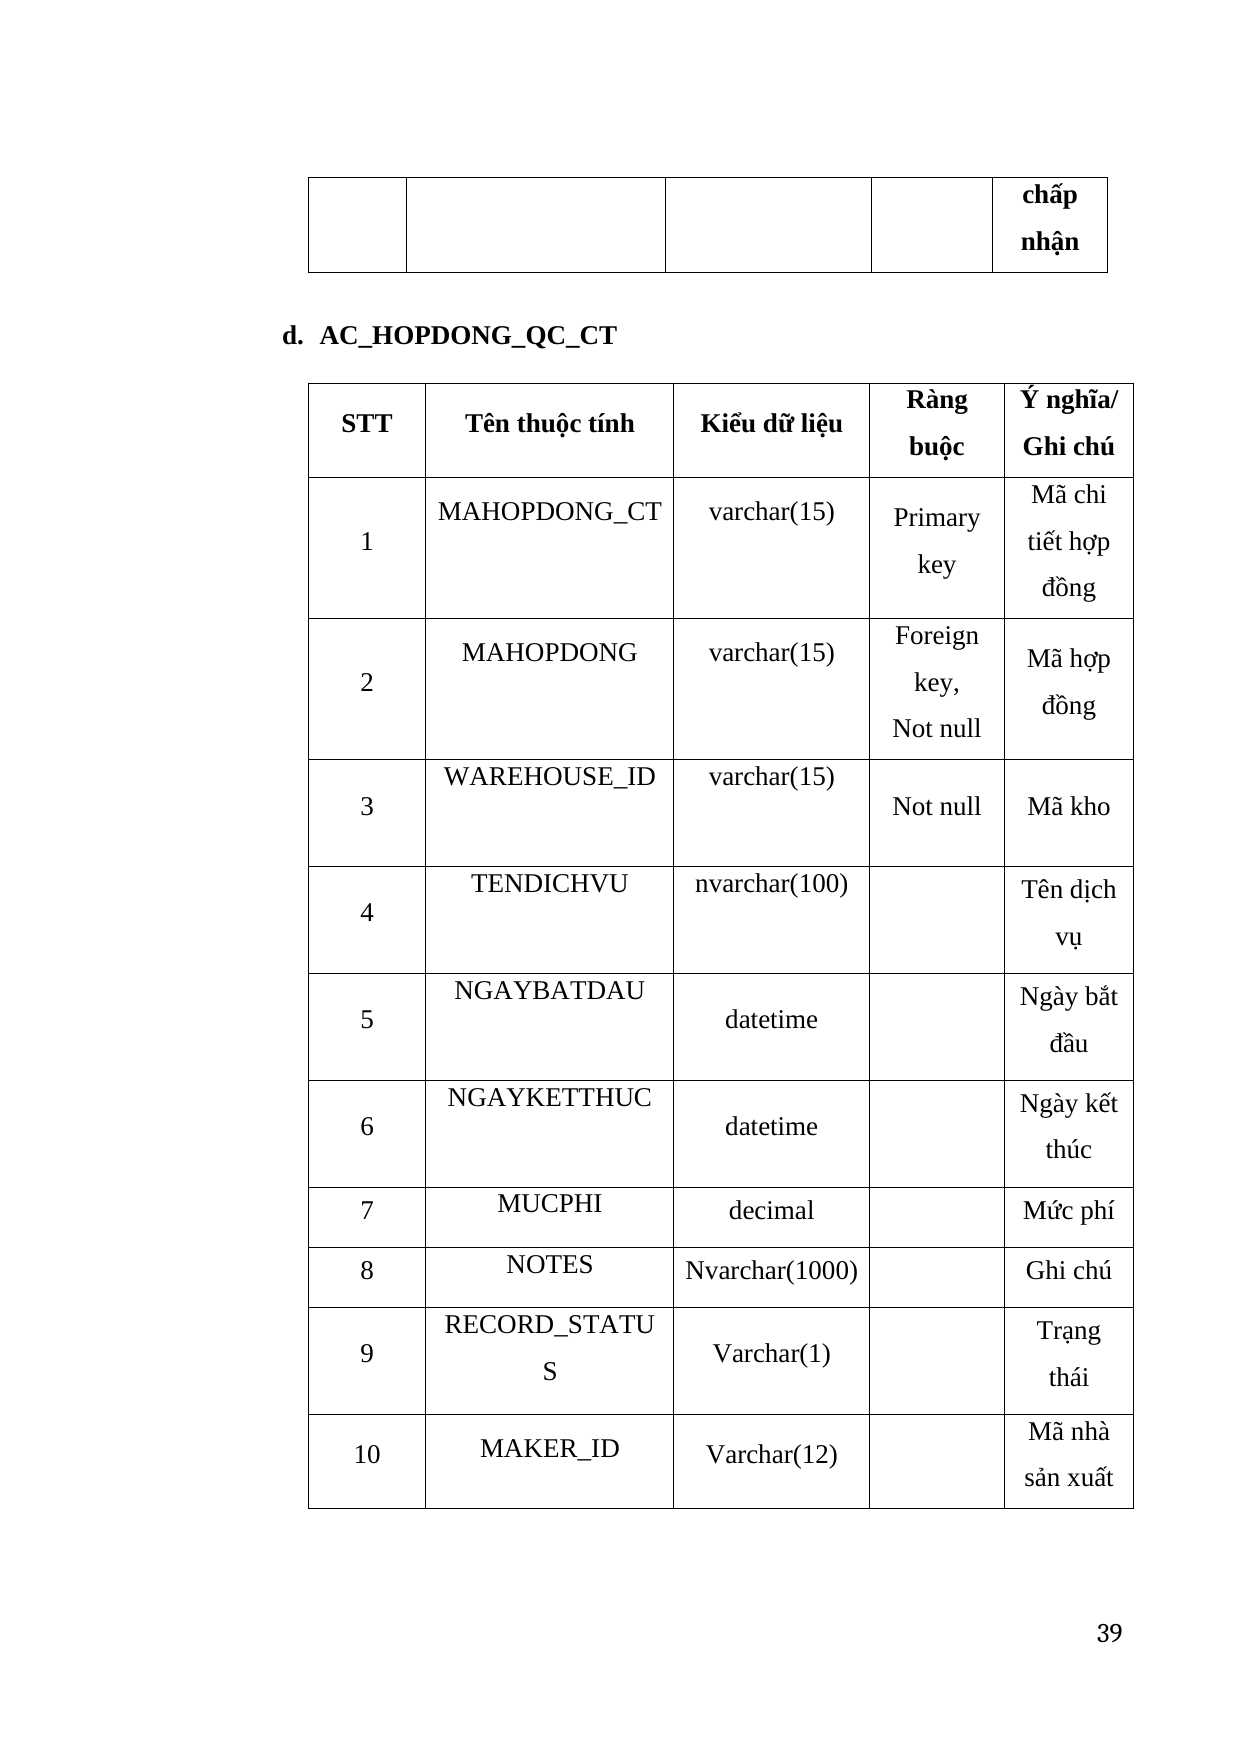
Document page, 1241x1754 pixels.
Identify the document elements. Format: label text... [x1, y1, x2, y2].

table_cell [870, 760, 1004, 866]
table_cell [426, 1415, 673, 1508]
list AC_HOPDONG_QC_CT [282, 319, 1122, 350]
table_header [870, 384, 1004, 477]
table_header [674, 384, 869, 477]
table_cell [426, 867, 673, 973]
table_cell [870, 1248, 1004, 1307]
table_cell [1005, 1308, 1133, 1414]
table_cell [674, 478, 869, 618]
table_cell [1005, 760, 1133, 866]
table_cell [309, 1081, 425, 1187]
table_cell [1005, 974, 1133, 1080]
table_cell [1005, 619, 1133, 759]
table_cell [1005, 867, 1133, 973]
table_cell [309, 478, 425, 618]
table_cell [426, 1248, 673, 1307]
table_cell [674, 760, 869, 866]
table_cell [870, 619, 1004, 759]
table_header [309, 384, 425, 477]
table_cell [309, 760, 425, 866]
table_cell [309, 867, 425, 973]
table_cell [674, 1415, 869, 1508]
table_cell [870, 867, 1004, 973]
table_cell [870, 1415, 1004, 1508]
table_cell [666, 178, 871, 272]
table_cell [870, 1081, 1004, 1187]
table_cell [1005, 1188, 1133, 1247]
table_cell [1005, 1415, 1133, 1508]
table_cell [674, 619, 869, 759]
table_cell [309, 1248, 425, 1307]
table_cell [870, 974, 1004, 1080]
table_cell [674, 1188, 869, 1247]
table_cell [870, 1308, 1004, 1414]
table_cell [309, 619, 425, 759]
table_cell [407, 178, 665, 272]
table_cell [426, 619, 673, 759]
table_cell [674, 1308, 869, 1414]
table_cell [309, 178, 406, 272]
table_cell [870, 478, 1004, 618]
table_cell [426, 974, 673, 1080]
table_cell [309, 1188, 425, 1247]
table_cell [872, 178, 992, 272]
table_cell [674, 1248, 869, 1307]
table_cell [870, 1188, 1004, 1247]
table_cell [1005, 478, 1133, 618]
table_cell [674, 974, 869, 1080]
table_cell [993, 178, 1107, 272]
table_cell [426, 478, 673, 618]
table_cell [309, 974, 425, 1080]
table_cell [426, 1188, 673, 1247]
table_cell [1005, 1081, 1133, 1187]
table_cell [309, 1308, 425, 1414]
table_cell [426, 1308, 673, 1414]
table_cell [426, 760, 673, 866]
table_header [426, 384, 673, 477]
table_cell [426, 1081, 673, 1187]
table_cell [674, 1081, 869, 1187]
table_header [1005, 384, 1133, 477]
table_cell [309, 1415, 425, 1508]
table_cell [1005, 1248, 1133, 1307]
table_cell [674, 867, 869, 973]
